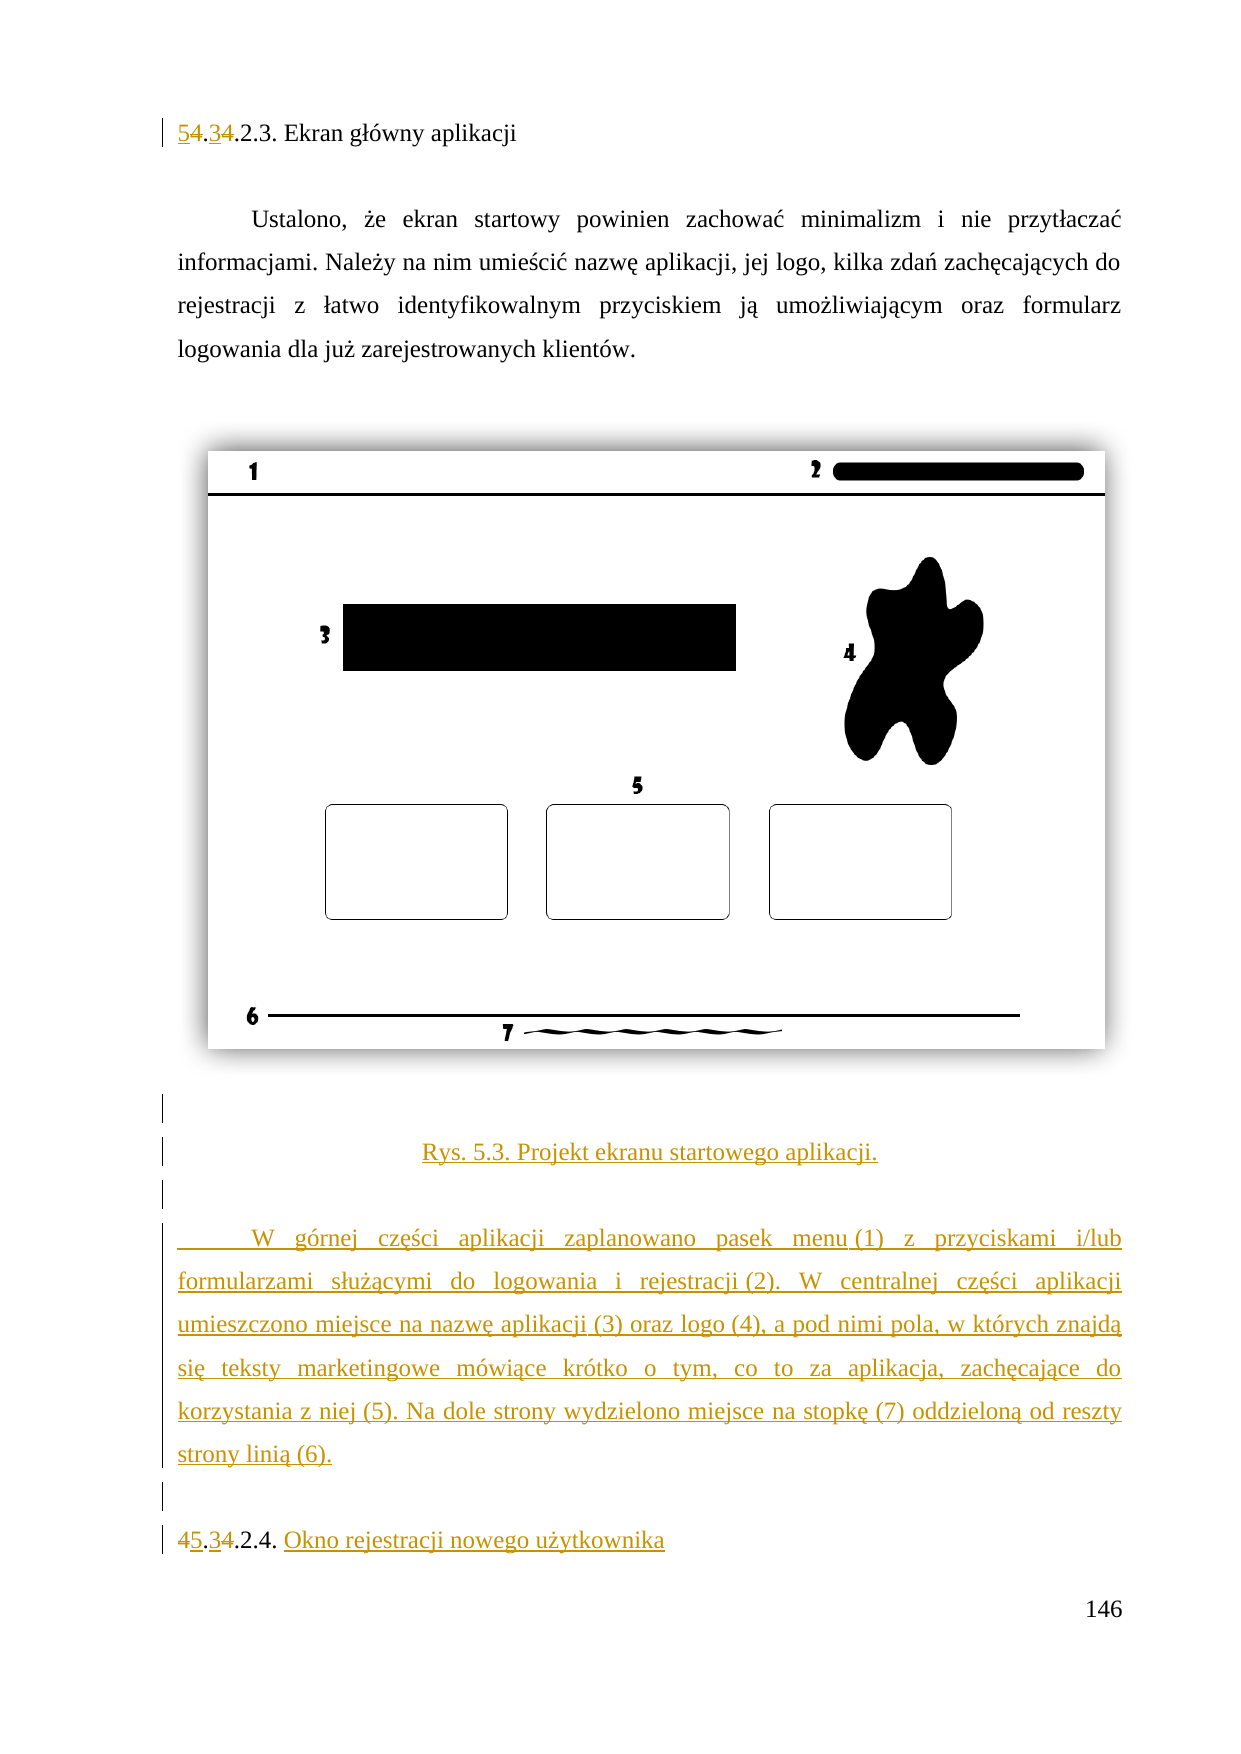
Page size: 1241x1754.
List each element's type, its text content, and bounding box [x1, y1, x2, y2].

text Ustalono, że ekran startowy powinien zachować minimalizm i nie przytłaczać informacjami. Należy na nim umieścić nazwę aplikacji, jej logo, kilka zdań zachęcających do rejestracji z łatwo identyfikowalnym przyciskiem ją umożliwiającym oraz formularz logowania dla już zarejestrowanych klientów. [177, 204, 1122, 362]
text ..2.4. [177, 1525, 1122, 1554]
picture [208, 451, 1105, 1049]
text ..2.3. Ekran główny aplikacji [177, 118, 1122, 147]
